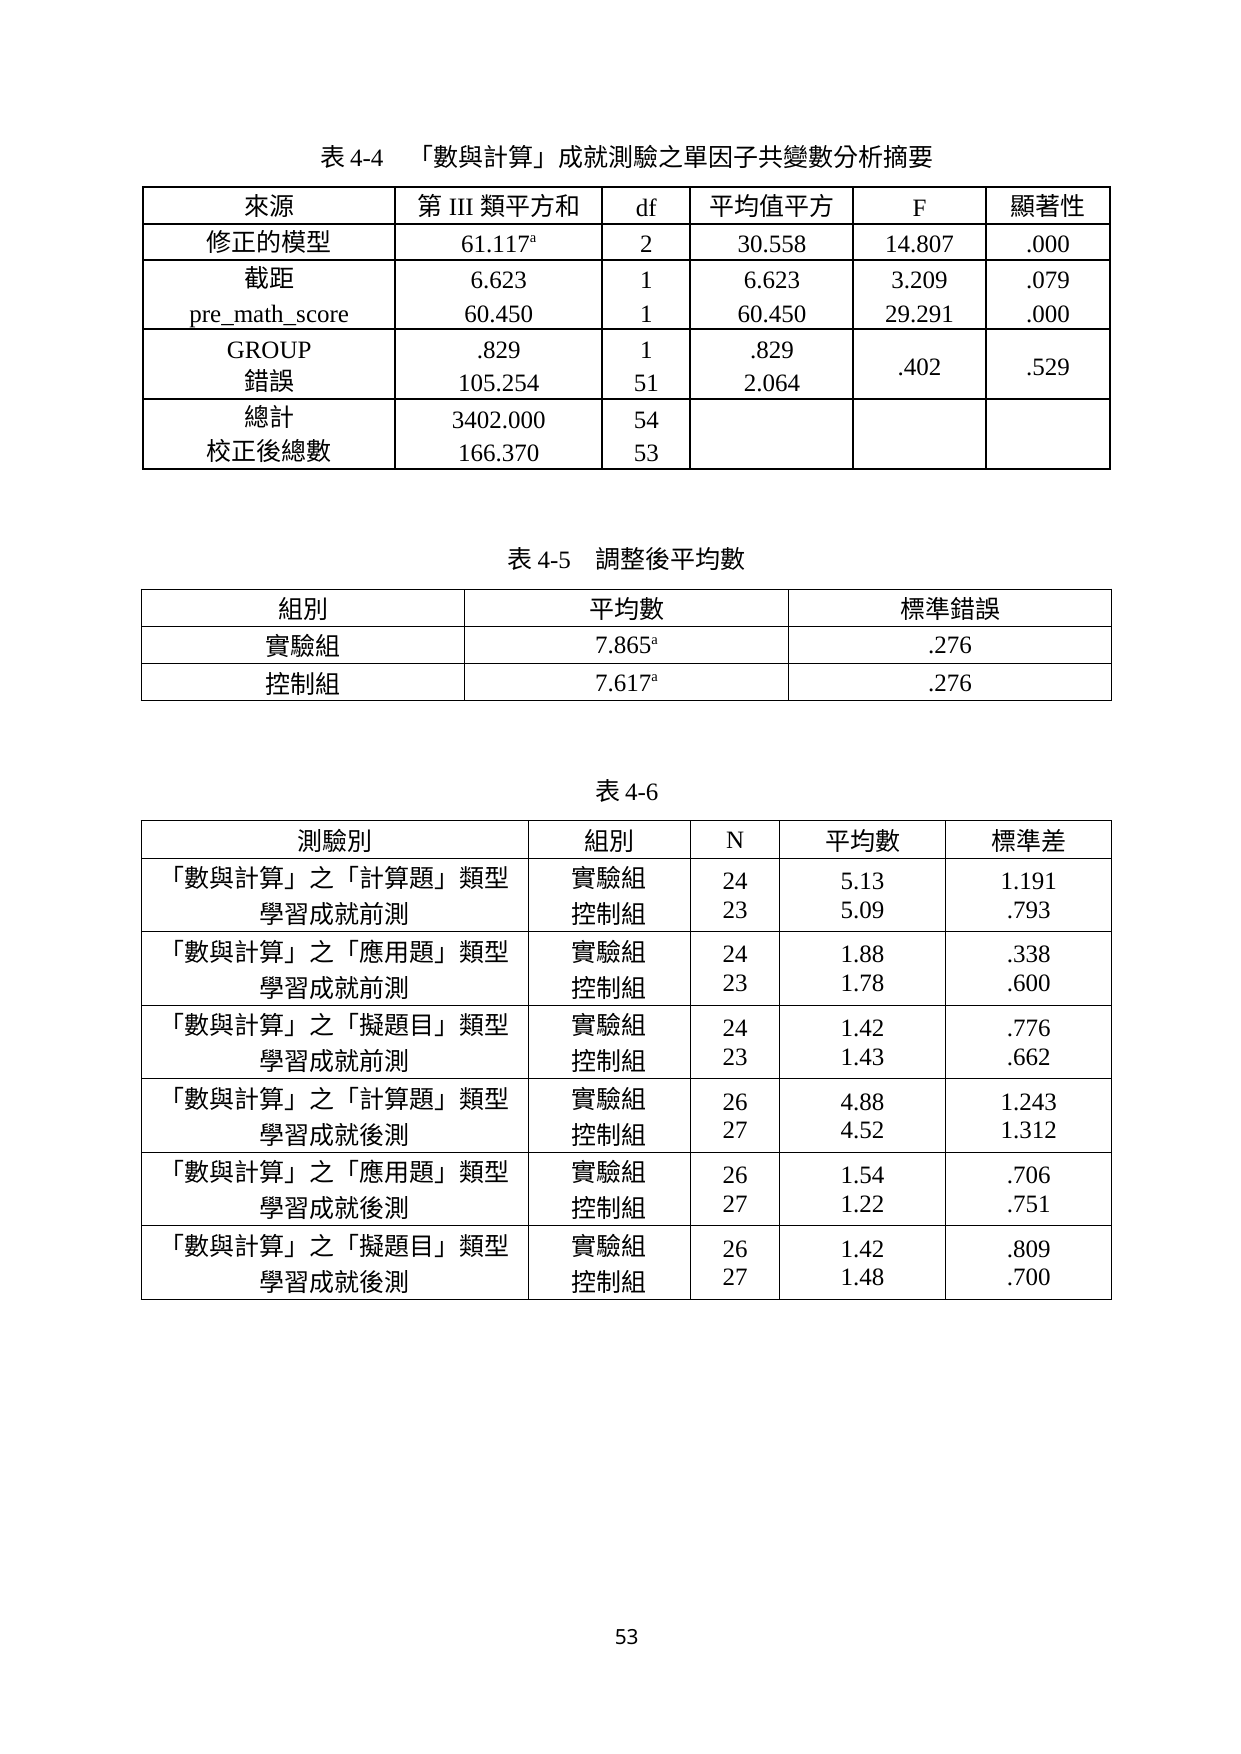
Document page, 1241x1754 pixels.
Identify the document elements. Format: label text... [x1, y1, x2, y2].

table_header F [854, 188, 985, 222]
table_cell 24 23 [691, 932, 779, 1004]
table_cell 「數與計算」之「計算題」類型學習成就前測 [142, 859, 528, 931]
table_cell 24 23 [691, 1006, 779, 1078]
table_cell 7.865a [465, 627, 788, 663]
table_cell 26 27 [691, 1226, 779, 1299]
table_cell 3402.000 166.370 [396, 400, 601, 468]
table_cell 26 27 [691, 1079, 779, 1152]
table_cell 7.617a [465, 664, 788, 700]
table_cell .829 2.064 [691, 330, 852, 397]
table_cell .529 [987, 330, 1109, 397]
table_cell GROUP 錯誤 [144, 330, 394, 397]
text 表4-6 [144, 771, 1109, 808]
table_cell 6.623 60.450 [396, 261, 601, 328]
table_cell .829 105.254 [396, 330, 601, 397]
table_cell 實驗組 控制組 [529, 1153, 690, 1225]
table_header 平均數 [465, 590, 788, 626]
table_cell 實驗組 控制組 [529, 1006, 690, 1078]
table_cell [987, 400, 1109, 468]
table_cell 1 51 [603, 330, 689, 397]
table_header 平均值平方 [691, 188, 852, 222]
table_cell 14.807 [854, 225, 985, 258]
table_header 測驗別 [142, 821, 528, 857]
table_cell .776 .662 [946, 1006, 1111, 1078]
table_cell .402 [854, 330, 985, 397]
table_cell 1 1 [603, 261, 689, 328]
table_cell .000 [987, 225, 1109, 258]
table_cell 1.191 .793 [946, 859, 1111, 931]
table_cell .276 [789, 627, 1111, 663]
table_cell 「數與計算」之「擬題目」類型學習成就前測 [142, 1006, 528, 1078]
table_cell 1.243 1.312 [946, 1079, 1111, 1152]
table_cell 1.54 1.22 [780, 1153, 945, 1225]
table_cell 3.209 29.291 [854, 261, 985, 328]
table_cell 61.117a [396, 225, 601, 258]
table_cell 「數與計算」之「計算題」類型學習成就後測 [142, 1079, 528, 1152]
table_cell 截距 pre_math_score [144, 261, 394, 328]
table_header 第 III 類平方和 [396, 188, 601, 222]
table_cell 54 53 [603, 400, 689, 468]
text 表4-4 「數與計算」成就測驗之單因子共變數分析摘要 [144, 137, 1109, 174]
table_cell 1.42 1.43 [780, 1006, 945, 1078]
table_cell 「數與計算」之「應用題」類型學習成就前測 [142, 932, 528, 1004]
table_cell 實驗組 控制組 [529, 1226, 690, 1299]
table_cell .276 [789, 664, 1111, 700]
table_cell 1.42 1.48 [780, 1226, 945, 1299]
table_cell 實驗組 [142, 627, 464, 663]
table_cell .338 .600 [946, 932, 1111, 1004]
table_cell 控制組 [142, 664, 464, 700]
table_cell 「數與計算」之「擬題目」類型學習成就後測 [142, 1226, 528, 1299]
table_cell 總計 校正後總數 [144, 400, 394, 468]
table_header 組別 [529, 821, 690, 857]
table_cell 2 [603, 225, 689, 258]
table_cell 30.558 [691, 225, 852, 258]
table_cell .706 .751 [946, 1153, 1111, 1225]
table_cell [854, 400, 985, 468]
table_cell 實驗組 控制組 [529, 1079, 690, 1152]
table_cell 6.623 60.450 [691, 261, 852, 328]
table_cell 4.88 4.52 [780, 1079, 945, 1152]
text 表4-5 調整後平均數 [144, 540, 1109, 576]
table_cell 實驗組 控制組 [529, 932, 690, 1004]
table_header N [691, 821, 779, 857]
table_cell [691, 400, 852, 468]
table_header 標準錯誤 [789, 590, 1111, 626]
table_cell 實驗組 控制組 [529, 859, 690, 931]
table_cell 5.13 5.09 [780, 859, 945, 931]
table_cell 修正的模型 [144, 225, 394, 258]
table_header 平均數 [780, 821, 945, 857]
table_cell 「數與計算」之「應用題」類型學習成就後測 [142, 1153, 528, 1225]
table_cell 1.88 1.78 [780, 932, 945, 1004]
table_cell .809 .700 [946, 1226, 1111, 1299]
table_cell .079 .000 [987, 261, 1109, 328]
table_header 組別 [142, 590, 464, 626]
table_cell 24 23 [691, 859, 779, 931]
table_header 顯著性 [987, 188, 1109, 222]
table_header 來源 [144, 188, 394, 222]
table_header 標準差 [946, 821, 1111, 857]
table_cell 26 27 [691, 1153, 779, 1225]
table_header df [603, 188, 689, 222]
